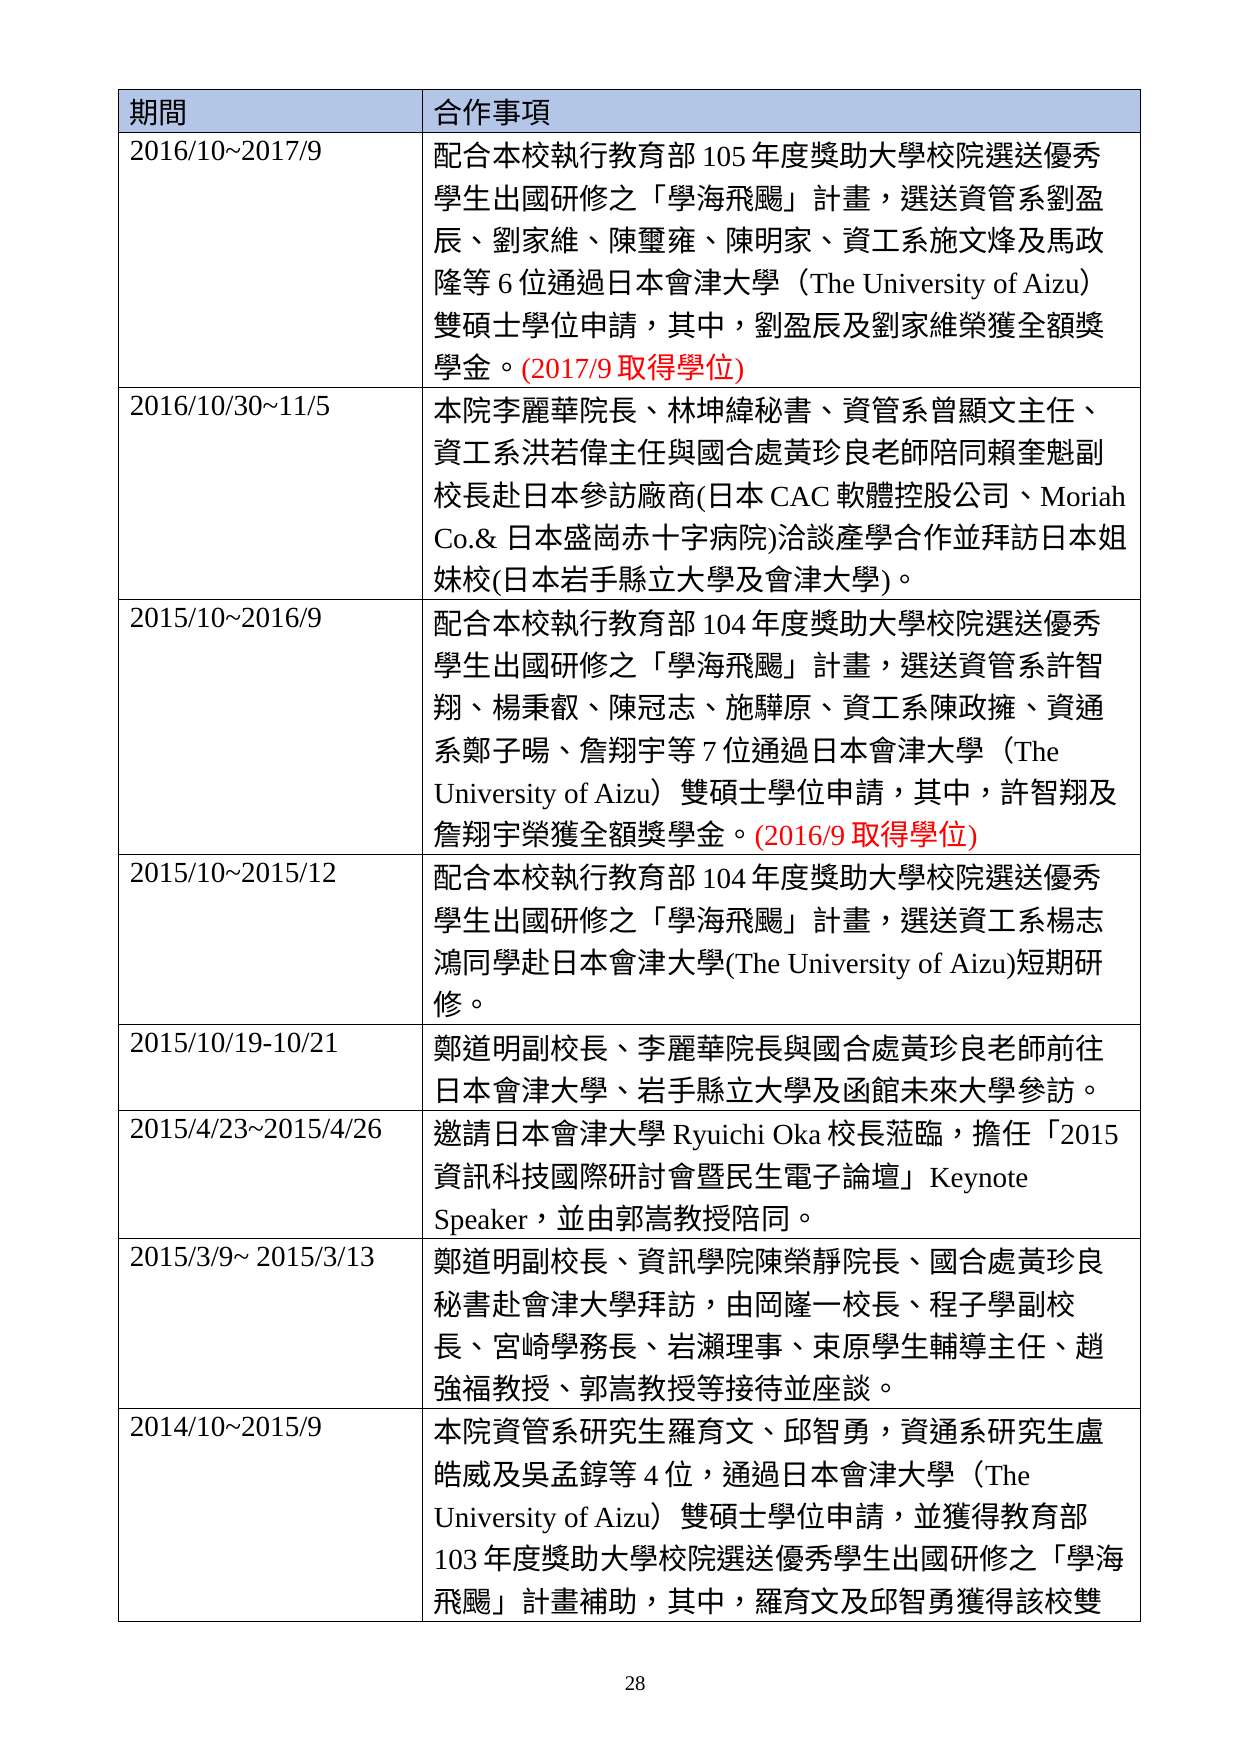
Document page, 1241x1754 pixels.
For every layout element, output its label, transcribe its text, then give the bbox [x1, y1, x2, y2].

table_cell 2015/4/23~2015/4/26 [119, 1111, 422, 1238]
table_cell 配合本校執行教育部104年度獎助大學校院選送優秀學生出國研修之「學海飛颺」計畫，選送資工系楊志鴻同學赴日本會津大學(The University of Aizu)短期研修。 [423, 855, 1140, 1024]
table_cell 鄭道明副校長、資訊學院陳榮靜院長、國合處黃珍良秘書赴會津大學拜訪，由岡嶐一校長、程子學副校長、宮崎學務長、岩瀨理事、束原學生輔導主任、趙強福教授、郭嵩教授等接待並座談。 [423, 1239, 1140, 1408]
table_cell 2014/10~2015/9 [119, 1409, 422, 1621]
table_cell 本院李麗華院長、林坤緯秘書、資管系曾顯文主任、資工系洪若偉主任與國合處黃珍良老師陪同賴奎魁副校長赴日本參訪廠商(日本CAC軟體控股公司、Moriah Co.& 日本盛崗赤十字病院)洽談產學合作並拜訪日本姐妹校(日本岩手縣立大學及會津大學)。 [423, 388, 1140, 599]
table_cell 配合本校執行教育部105年度獎助大學校院選送優秀學生出國研修之「學海飛颺」計畫，選送資管系劉盈辰、劉家維、陳璽雍、陳明家、資工系施文烽及馬政隆等6位通過日本會津大學（The University of Aizu）雙碩士學位申請，其中，劉盈辰及劉家維榮獲全額獎學金。(2017/9取得學位) [423, 133, 1140, 387]
table_header 合作事項 [423, 90, 1140, 132]
table_cell 2015/10/19-10/21 [119, 1025, 422, 1110]
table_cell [423, 1409, 1140, 1621]
table_cell 2015/10~2016/9 [119, 600, 422, 854]
table_cell 2015/10~2015/12 [119, 855, 422, 1024]
table_cell 2015/3/9~ 2015/3/13 [119, 1239, 422, 1408]
table_header 期間 [119, 90, 422, 132]
table_cell 配合本校執行教育部104年度獎助大學校院選送優秀學生出國研修之「學海飛颺」計畫，選送資管系許智翔、楊秉叡、陳冠志、施驊原、資工系陳政擁、資通系鄭子暘、詹翔宇等7位通過日本會津大學（The University of Aizu）雙碩士學位申請，其中，許智翔及詹翔宇榮獲全額獎學金。(2016/9取得學位) [423, 600, 1140, 854]
table_cell 邀請日本會津大學Ryuichi Oka校長蒞臨，擔任「2015資訊科技國際研討會暨民生電子論壇」Keynote Speaker，並由郭嵩教授陪同。 [423, 1111, 1140, 1238]
table_cell 鄭道明副校長、李麗華院長與國合處黃珍良老師前往日本會津大學、岩手縣立大學及函館未來大學參訪。 [423, 1025, 1140, 1110]
table_cell 2016/10/30~11/5 [119, 388, 422, 599]
table_cell 2016/10~2017/9 [119, 133, 422, 387]
